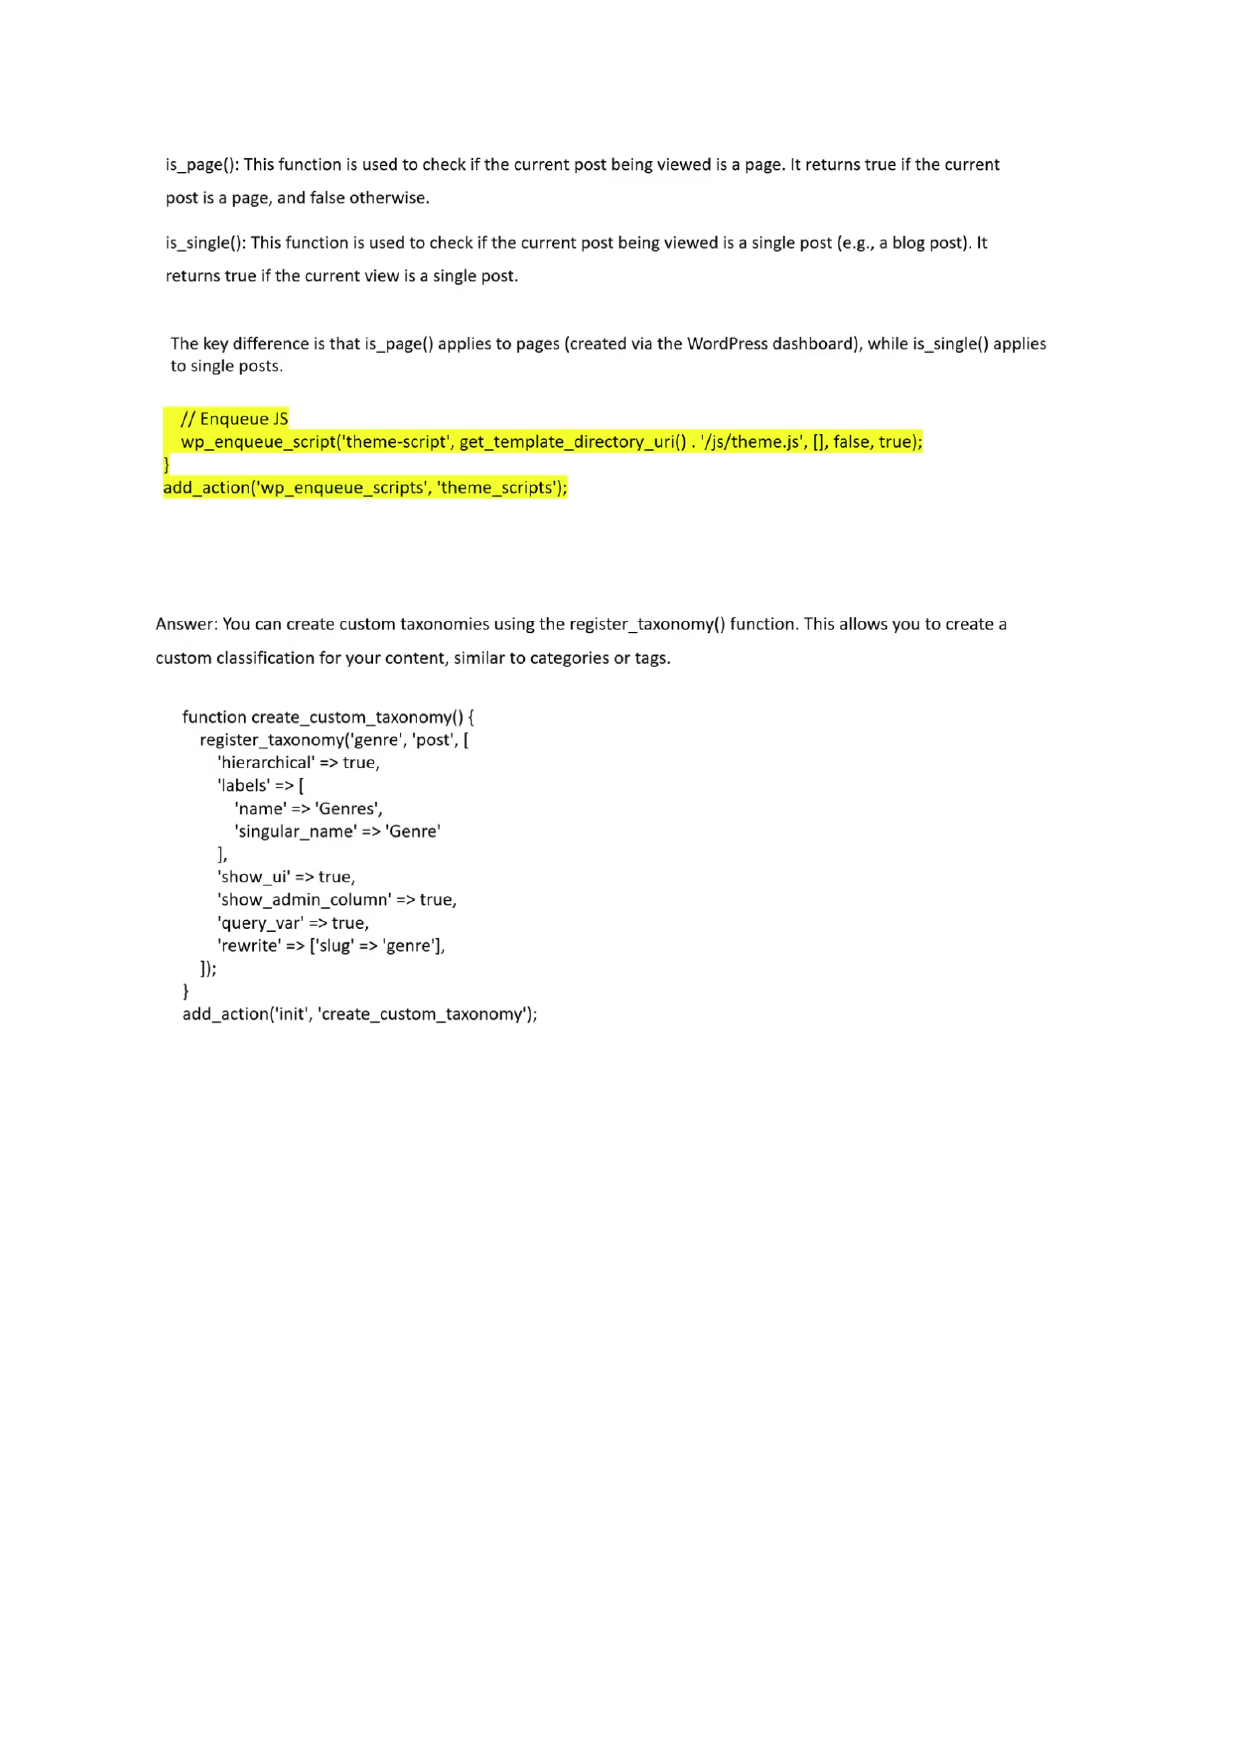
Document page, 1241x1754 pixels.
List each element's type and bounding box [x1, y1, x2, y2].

picture [118, 598, 1123, 1024]
picture [118, 118, 1123, 551]
